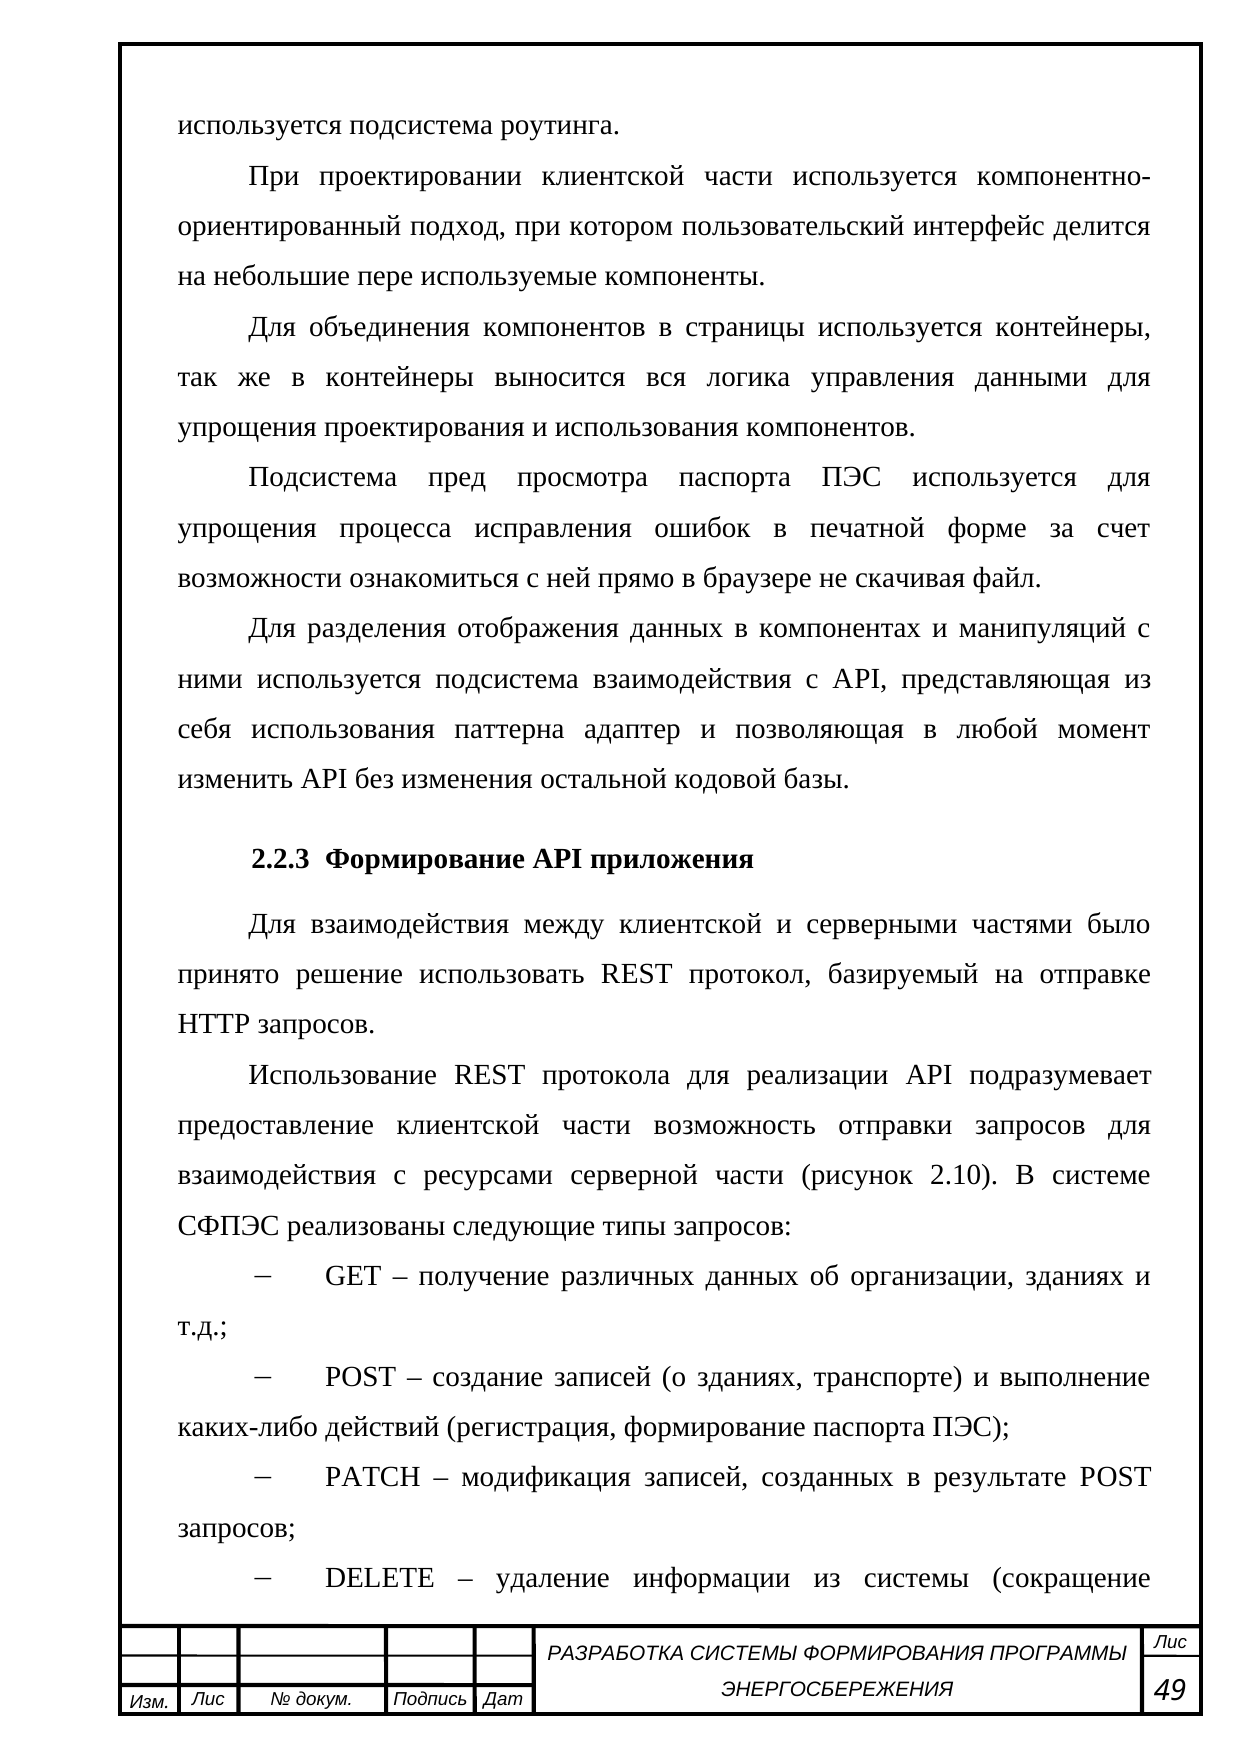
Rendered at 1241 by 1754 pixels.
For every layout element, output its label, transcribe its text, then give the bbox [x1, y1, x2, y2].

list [177, 1560, 1152, 1594]
list POST – создание записей (о зданиях, транспорте) и выполнение каких-либо действий (регистрация, формирование паспорта ПЭС); [177, 1359, 1152, 1443]
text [177, 107, 1152, 141]
text Для объединения компонентов в страницы используется контейнеры, так же в контейнеры выносится вся логика управления данными для упрощения проектирования и использования компонентов. [177, 309, 1152, 443]
subtitle Формирование API приложения [177, 841, 1152, 874]
text При проектировании клиентской части используется компонентно-ориентированный подход, при котором пользовательский интерфейс делится на небольшие пере используемые компоненты. [177, 158, 1152, 292]
text Для взаимодействия между клиентской и серверными частями было принято решение использовать REST протокол, базируемый на отправке HTTP запросов. [177, 906, 1152, 1040]
text Использование REST протокола для реализации API подразумевает предоставление клиентской части возможность отправки запросов для взаимодействия с ресурсами серверной части (рисунок 2.10). В системе СФПЭС реализованы следующие типы запросов: [177, 1057, 1152, 1241]
list GET – получение различных данных об организации, зданиях и т.д.; [177, 1258, 1152, 1342]
list PATCH – модификация записей, созданных в результате POST запросов; [177, 1459, 1152, 1543]
text Для разделения отображения данных в компонентах и манипуляций с ними используется подсистема взаимодействия с API, представляющая из себя использования паттерна адаптер и позволяющая в любой момент изменить API без изменения остальной кодовой базы. [177, 611, 1152, 795]
text Подсистема пред просмотра паспорта ПЭС используется для упрощения процесса исправления ошибок в печатной форме за счет возможности ознакомиться с ней прямо в браузере не скачивая файл. [177, 459, 1152, 594]
